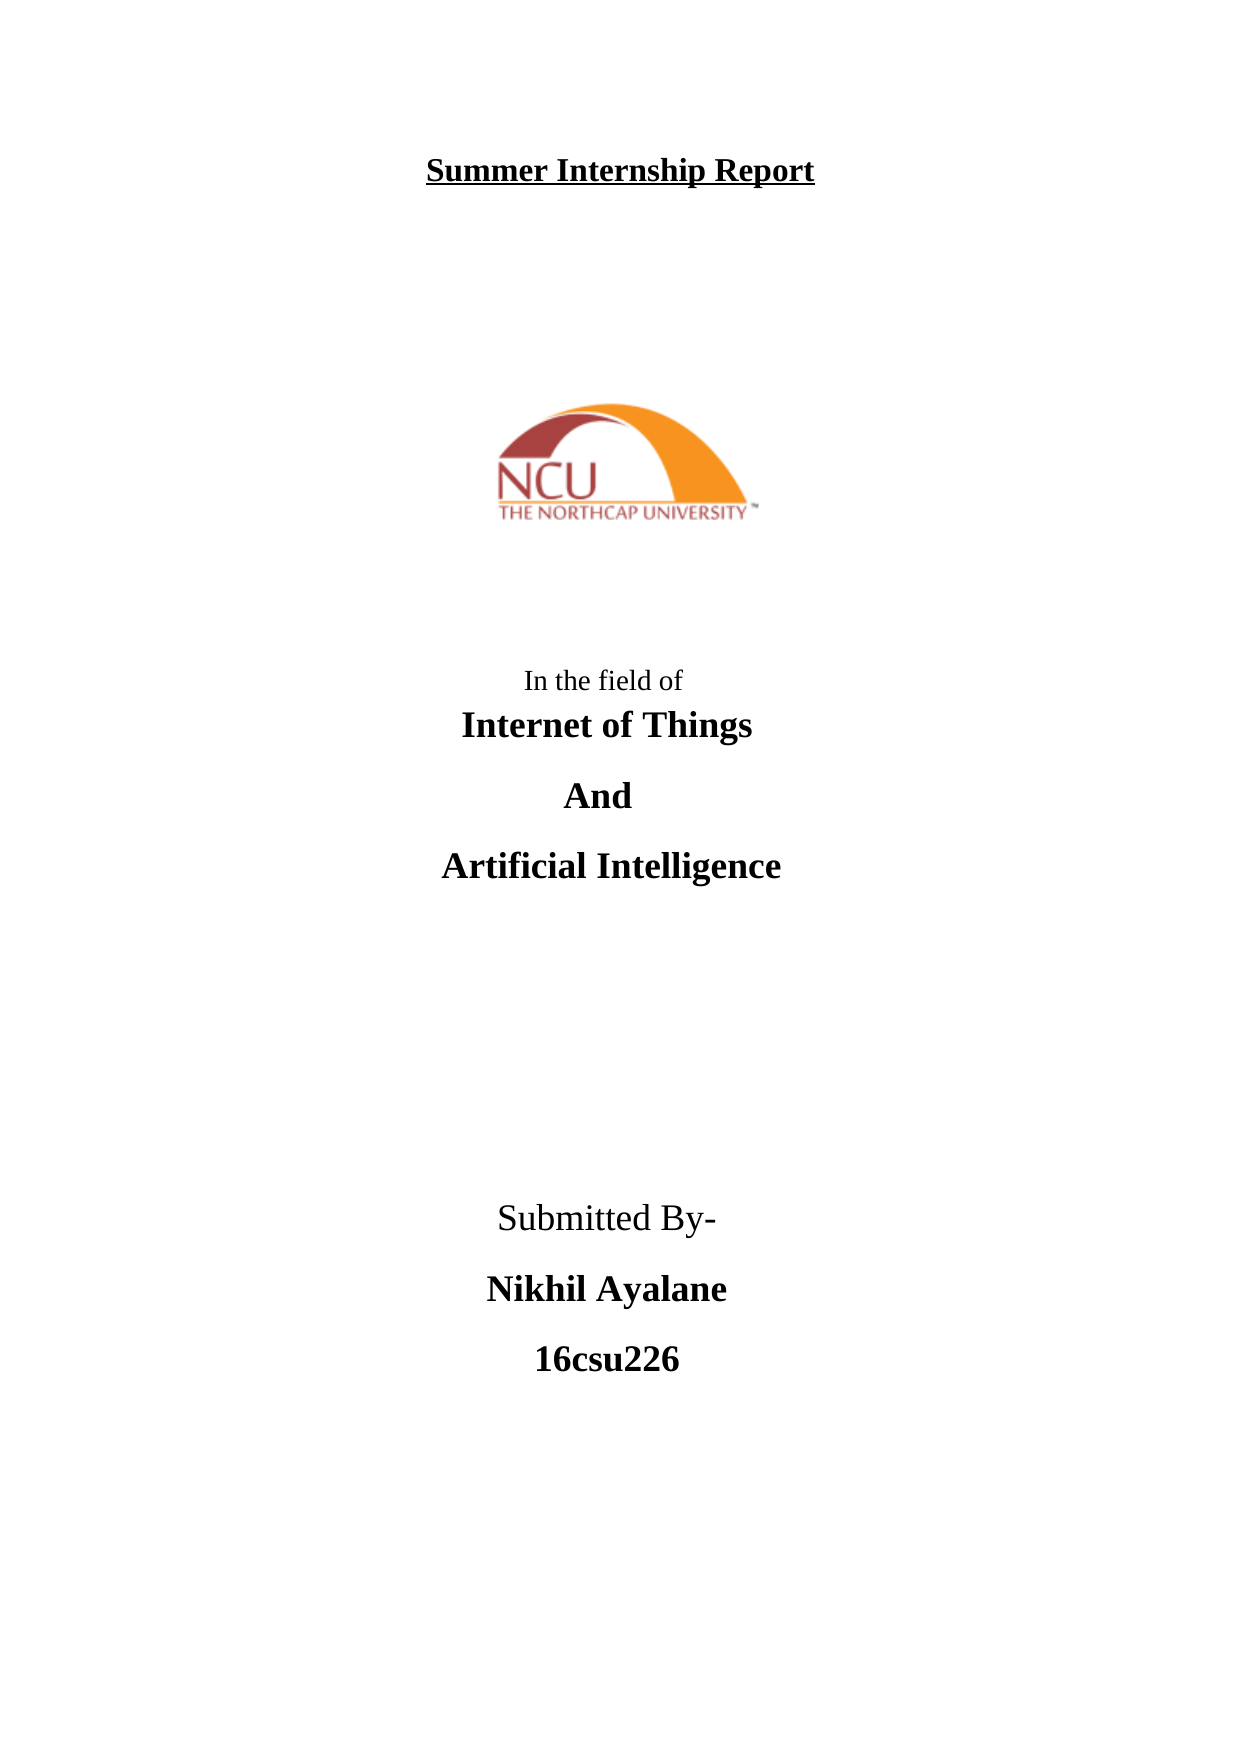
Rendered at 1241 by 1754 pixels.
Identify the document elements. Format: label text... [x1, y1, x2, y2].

text And [150, 773, 988, 816]
text Artificial Intelligence [150, 843, 988, 887]
text Nikhil Ayalane [150, 1266, 988, 1309]
picture [478, 366, 762, 531]
text 16csu226 [150, 1336, 988, 1379]
text Internet of Things [150, 703, 988, 746]
text Summer Internship Report [150, 150, 1090, 188]
text In the field of [150, 663, 981, 697]
text Submitted By- [150, 1196, 988, 1239]
